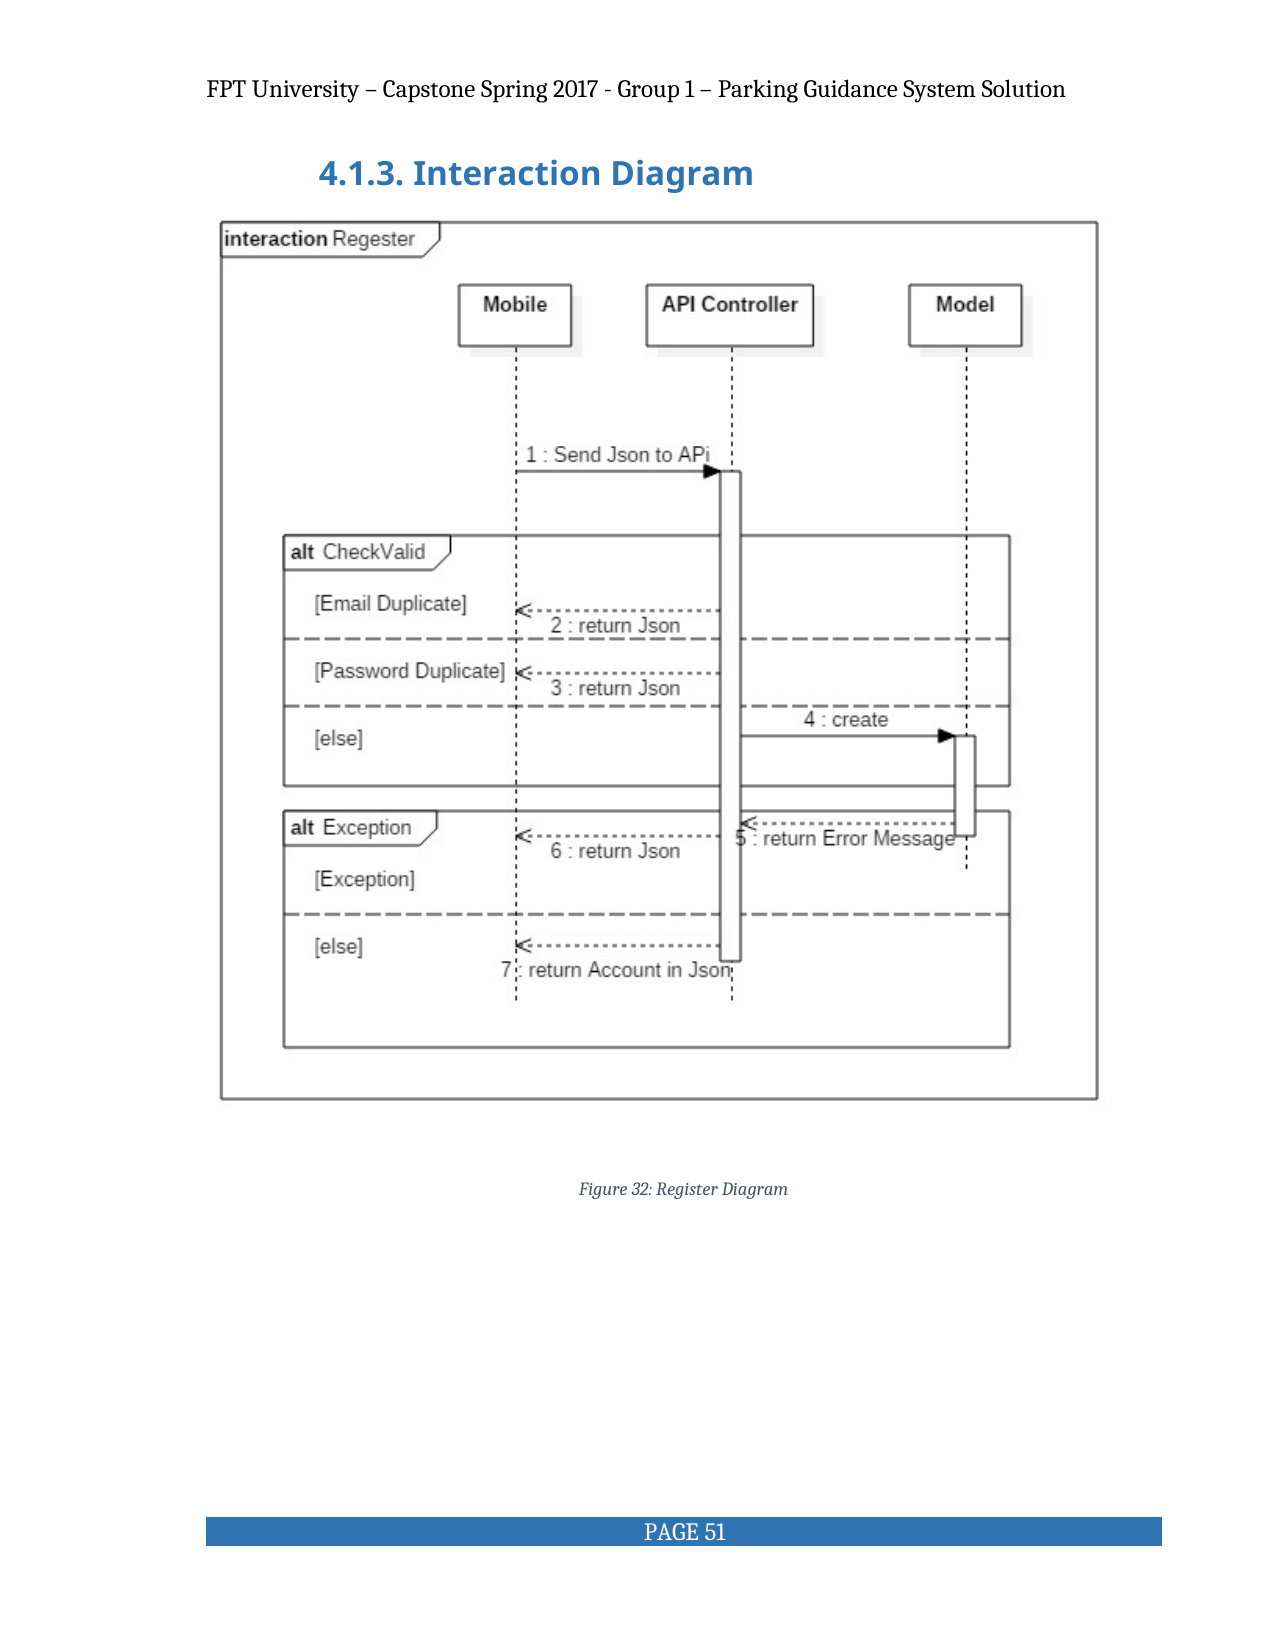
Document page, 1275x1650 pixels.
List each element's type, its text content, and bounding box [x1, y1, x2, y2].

picture [206, 207, 1160, 1162]
subtitle Interaction Diagram [206, 150, 1162, 195]
